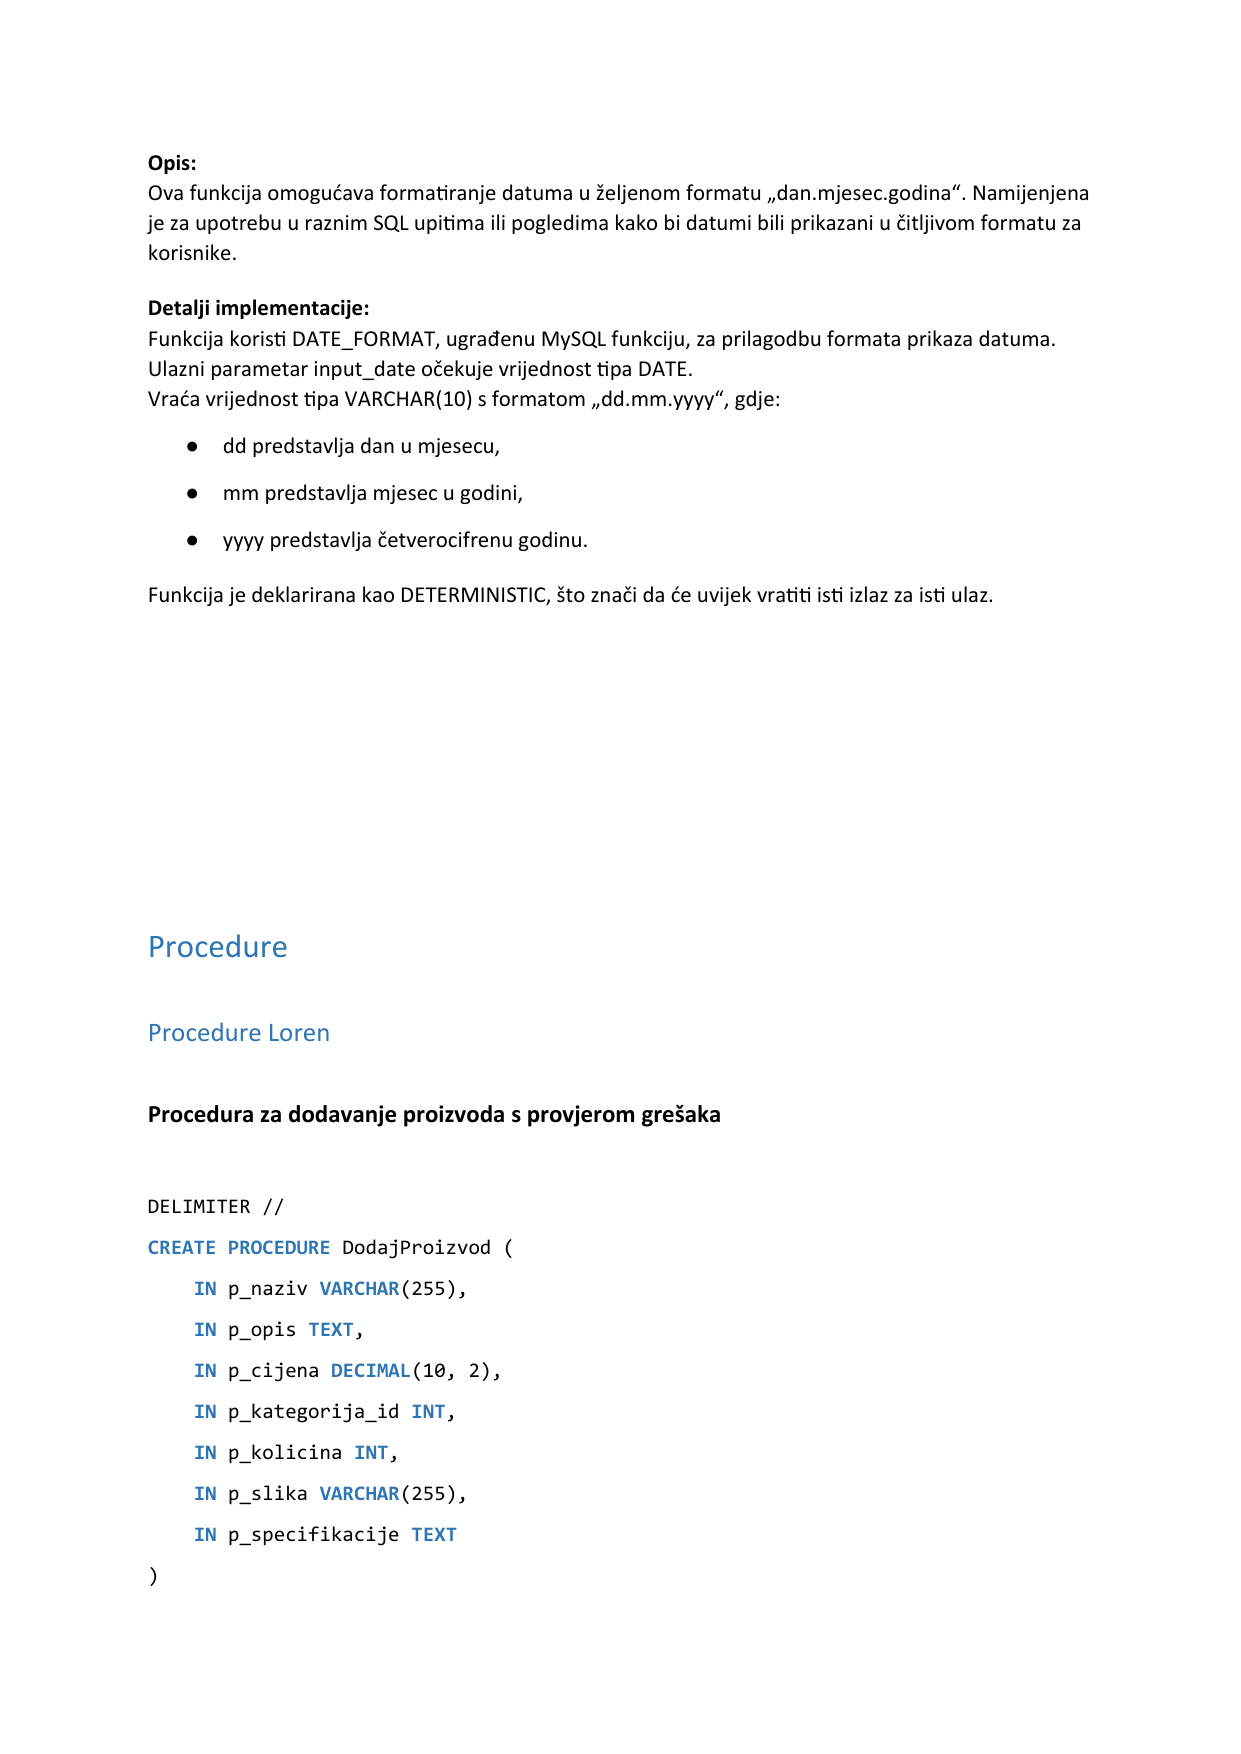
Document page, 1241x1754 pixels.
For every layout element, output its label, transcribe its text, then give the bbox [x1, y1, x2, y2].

subtitle Procedure [148, 925, 1093, 965]
text DELIMITER // [148, 1194, 1093, 1219]
text ) [148, 1564, 1093, 1588]
list mm predstavlja mjesec u godini, [185, 478, 1093, 506]
text IN p_slika VARCHAR(255), [148, 1482, 1093, 1506]
subtitle Procedure Loren [148, 1016, 1093, 1048]
text IN p_specifikacije TEXT [148, 1523, 1093, 1547]
text IN p_kolicina INT, [148, 1441, 1093, 1465]
text IN p_cijena DECIMAL(10, 2), [148, 1359, 1093, 1383]
text Funkcija je deklarirana kao DETERMINISTIC, što znači da će uvijek vratiti isti izlaz za isti ulaz. [148, 580, 1093, 608]
text CREATE PROCEDURE DodajProizvod ( [148, 1236, 1093, 1260]
text Detalji implementacije: Funkcija koristi DATE_FORMAT, ugrađenu MySQL funkciju, za prilagodbu formata prikaza datuma. Ulazni parametar input_date očekuje vrijednost tipa DATE. Vraća vrijednost tipa VARCHAR(10) s formatom „dd.mm.yyyy“, gdje: [148, 293, 1093, 412]
list yyyy predstavlja četverocifrenu godinu. [185, 525, 1093, 553]
text IN p_kategorija_id INT, [148, 1400, 1093, 1424]
list dd predstavlja dan u mjesecu, [185, 431, 1093, 459]
text Procedura za dodavanje proizvoda s provjerom grešaka [148, 1098, 1093, 1128]
text IN p_naziv VARCHAR(255), [148, 1277, 1093, 1301]
text IN p_opis TEXT, [148, 1318, 1093, 1342]
text Opis: Ova funkcija omogućava formatiranje datuma u željenom formatu „dan.mjesec.godina“. Namijenjena je za upotrebu u raznim SQL upitima ili pogledima kako bi datumi bili prikazani u čitljivom formatu za korisnike. [148, 148, 1093, 266]
